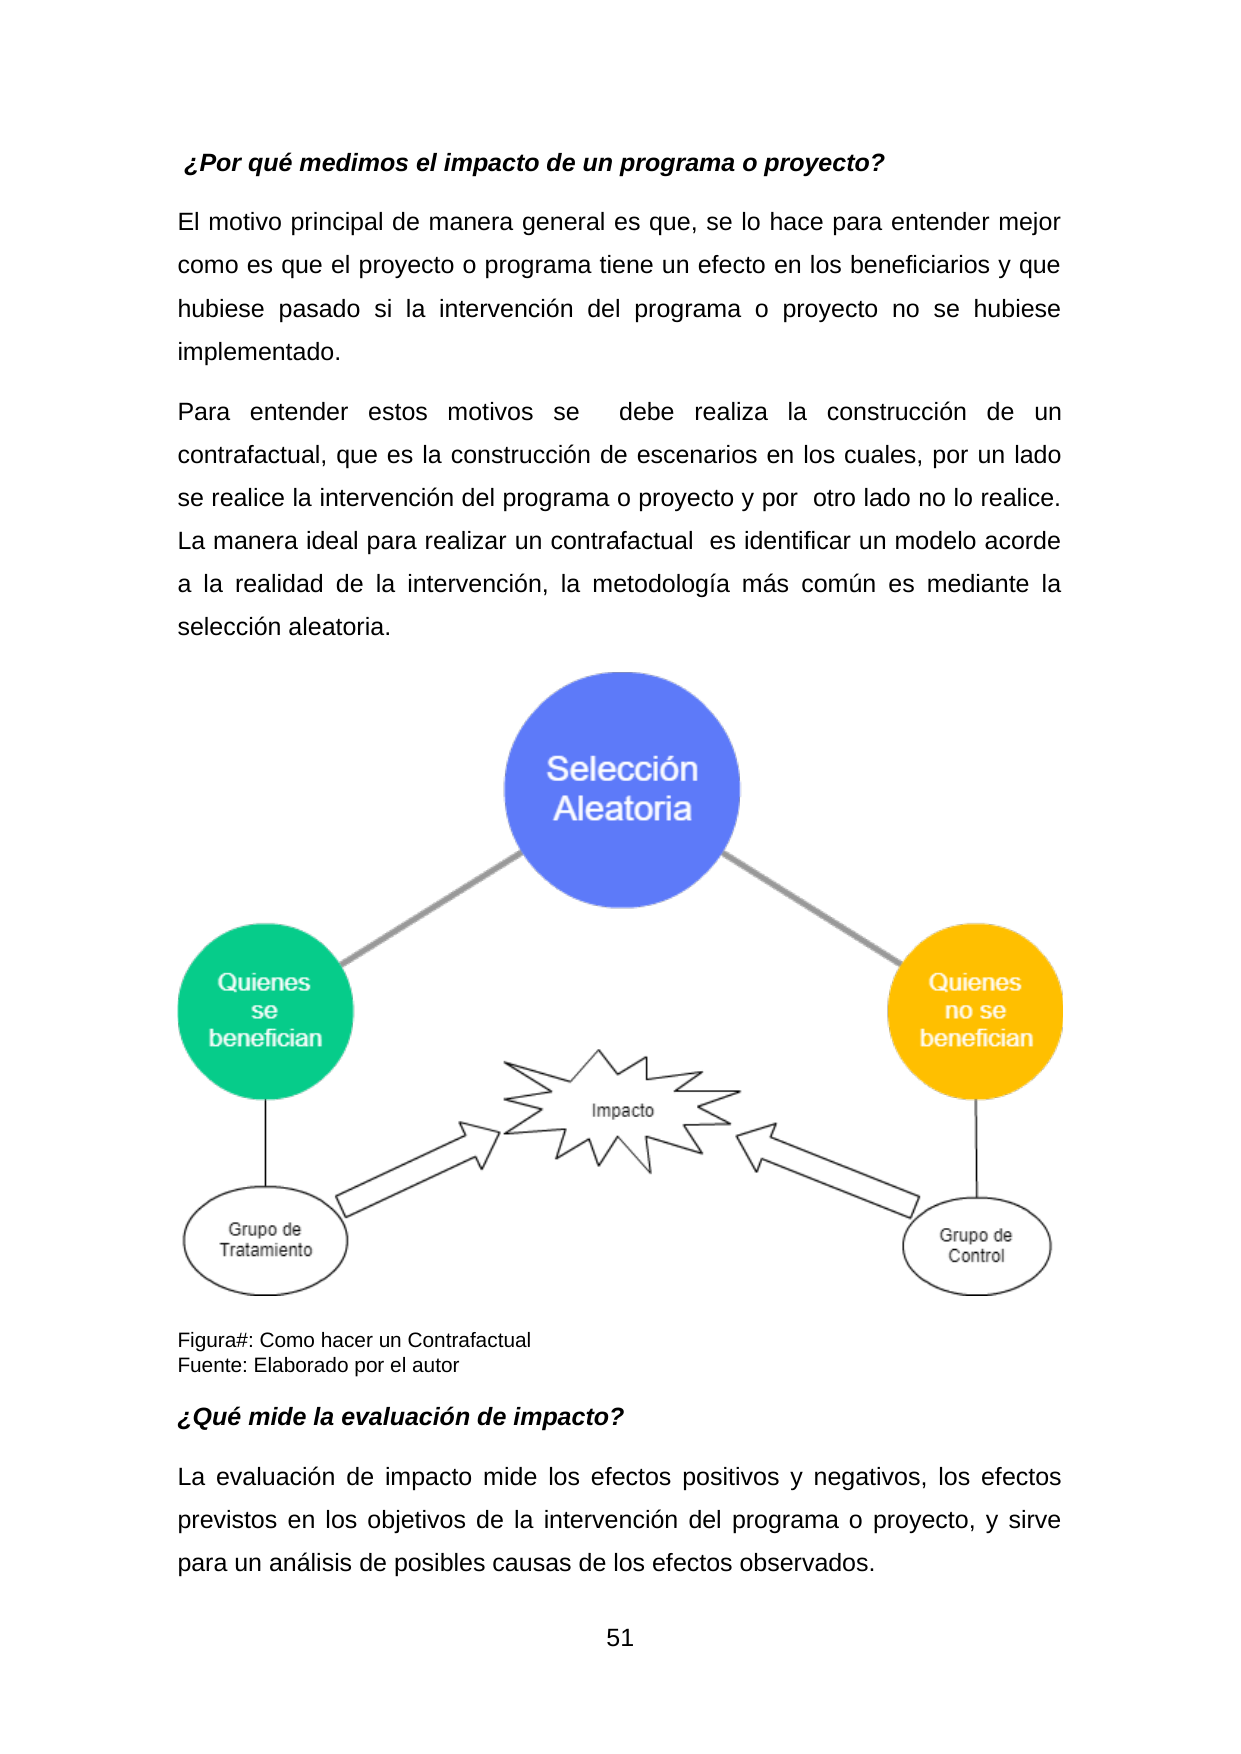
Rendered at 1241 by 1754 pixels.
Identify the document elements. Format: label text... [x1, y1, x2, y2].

text Fuente: Elaborado por el autor [177, 1352, 1063, 1377]
text El motivo principal de manera general es que, se lo hace para entender mejor como es que el proyecto o programa tiene un efecto en los beneficiarios y que hubiese pasado si la intervención del programa o proyecto no se hubiese implementado. [177, 207, 1063, 366]
text La evaluación de impacto mide los efectos positivos y negativos, los efectos previstos en los objetivos de la intervención del programa o proyecto, y sirve para un análisis de posibles causas de los efectos observados. [177, 1462, 1063, 1577]
text Para entender estos motivos se debe realiza la construcción de un contrafactual, que es la construcción de escenarios en los cuales, por un lado se realice la intervención del programa o proyecto y por otro lado no lo realice. La manera ideal para realizar un contrafactual es identificar un modelo acorde a la realidad de la intervención, la metodología más común es mediante la selección aleatoria. [177, 397, 1063, 641]
text ¿Por qué medimos el impacto de un programa o proyecto? [177, 148, 1063, 176]
text Figura#: Como hacer un Contrafactual [177, 1327, 1063, 1352]
picture [177, 672, 1063, 1296]
text ¿Qué mide la evaluación de impacto? [177, 1402, 1063, 1431]
